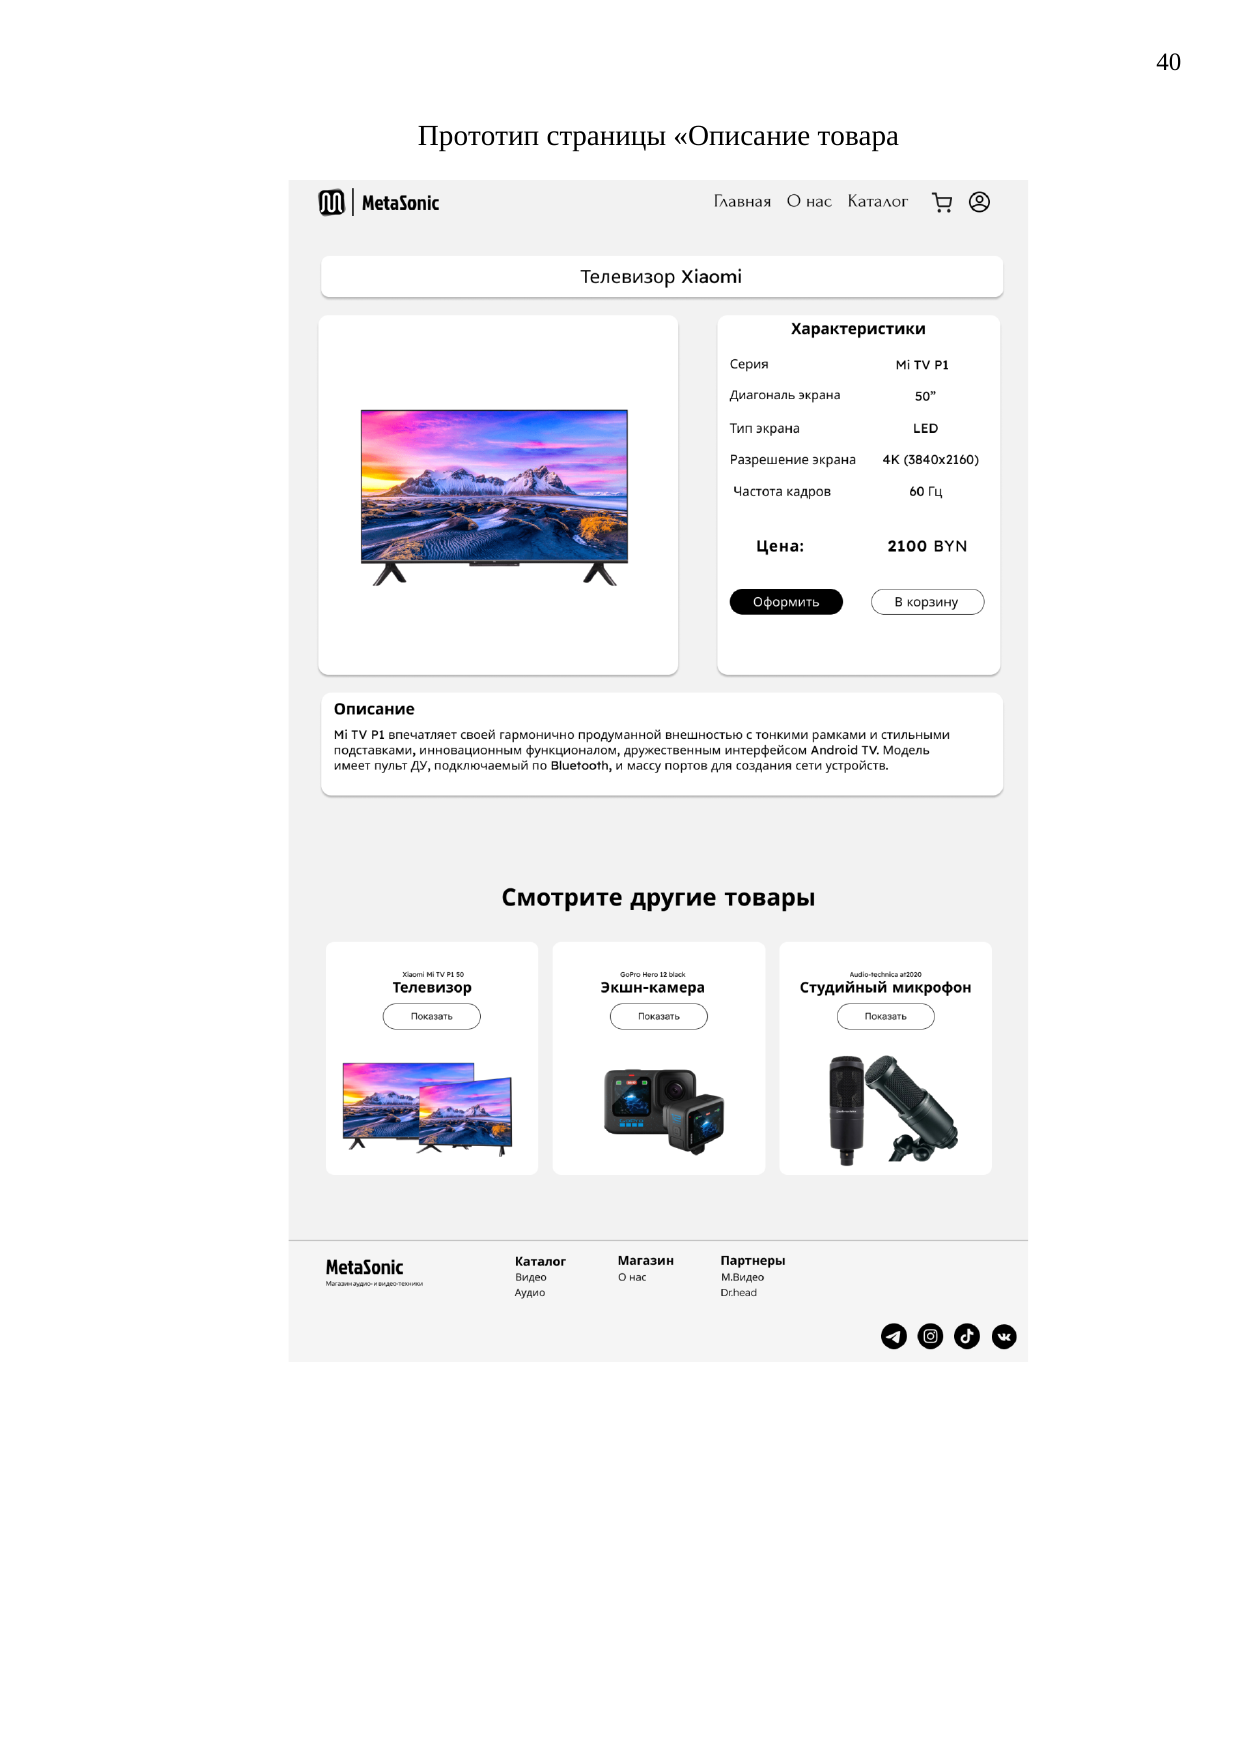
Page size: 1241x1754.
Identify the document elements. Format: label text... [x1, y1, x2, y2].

picture [288, 180, 1029, 1362]
text Прототип страницы «Описание товара [136, 118, 1181, 152]
